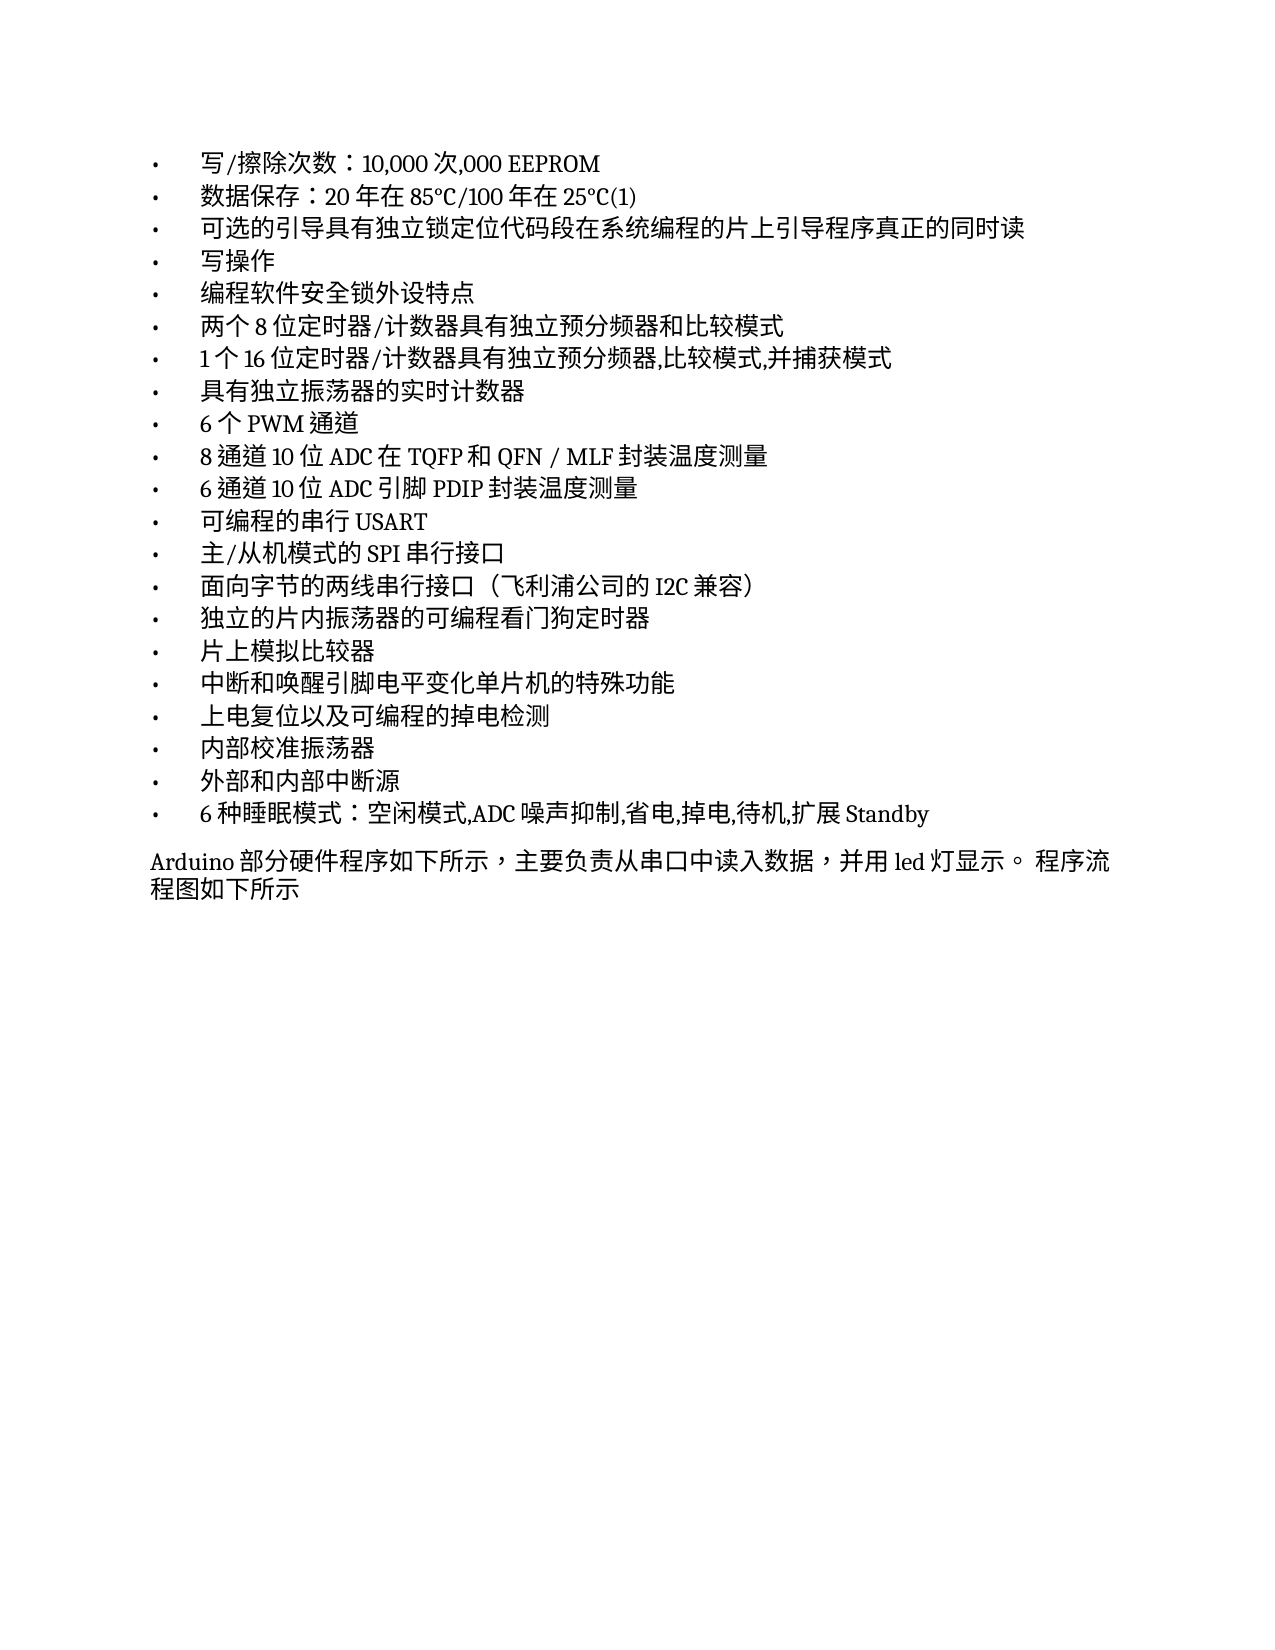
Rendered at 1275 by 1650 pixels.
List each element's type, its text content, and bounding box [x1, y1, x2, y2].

list 内部校准振荡器 [150, 735, 1125, 764]
list 编程软件安全锁外设特点 [150, 280, 1125, 309]
list 可选的引导具有独立锁定位代码段在系统编程的片上引导程序真正的同时读 [150, 215, 1125, 244]
list 写操作 [150, 247, 1125, 276]
list 片上模拟比较器 [150, 637, 1125, 666]
list 6种睡眠模式：空闲模式,ADC噪声抑制,省电,掉电,待机,扩展Standby [150, 800, 1125, 829]
list 6个PWM通道 [150, 410, 1125, 439]
list 中断和唤醒引脚电平变化单片机的特殊功能 [150, 670, 1125, 699]
list 具有独立振荡器的实时计数器 [150, 377, 1125, 406]
list 两个8位定时器/计数器具有独立预分频器和比较模式 [150, 312, 1125, 341]
list 可编程的串行USART [150, 507, 1125, 536]
list 6通道10位ADC引脚PDIP封装温度测量 [150, 475, 1125, 504]
list 数据保存：20年在85°C/100年在25°C(1) [150, 182, 1125, 211]
list 写/擦除次数：10,000次,000 EEPROM [150, 150, 1125, 179]
list 面向字节的两线串行接口（飞利浦公司的I2C兼容） [150, 572, 1125, 601]
list 8通道10位ADC在TQFP和QFN / MLF封装温度测量 [150, 442, 1125, 471]
list 1个16位定时器/计数器具有独立预分频器,比较模式,并捕获模式 [150, 345, 1125, 374]
list 上电复位以及可编程的掉电检测 [150, 702, 1125, 731]
list 主/从机模式的SPI串行接口 [150, 540, 1125, 569]
text Arduino部分硬件程序如下所示，主要负责从串口中读入数据，并用led灯显示。 程序流程图如下所示 [150, 847, 1125, 905]
list 独立的片内振荡器的可编程看门狗定时器 [150, 605, 1125, 634]
list 外部和内部中断源 [150, 767, 1125, 796]
